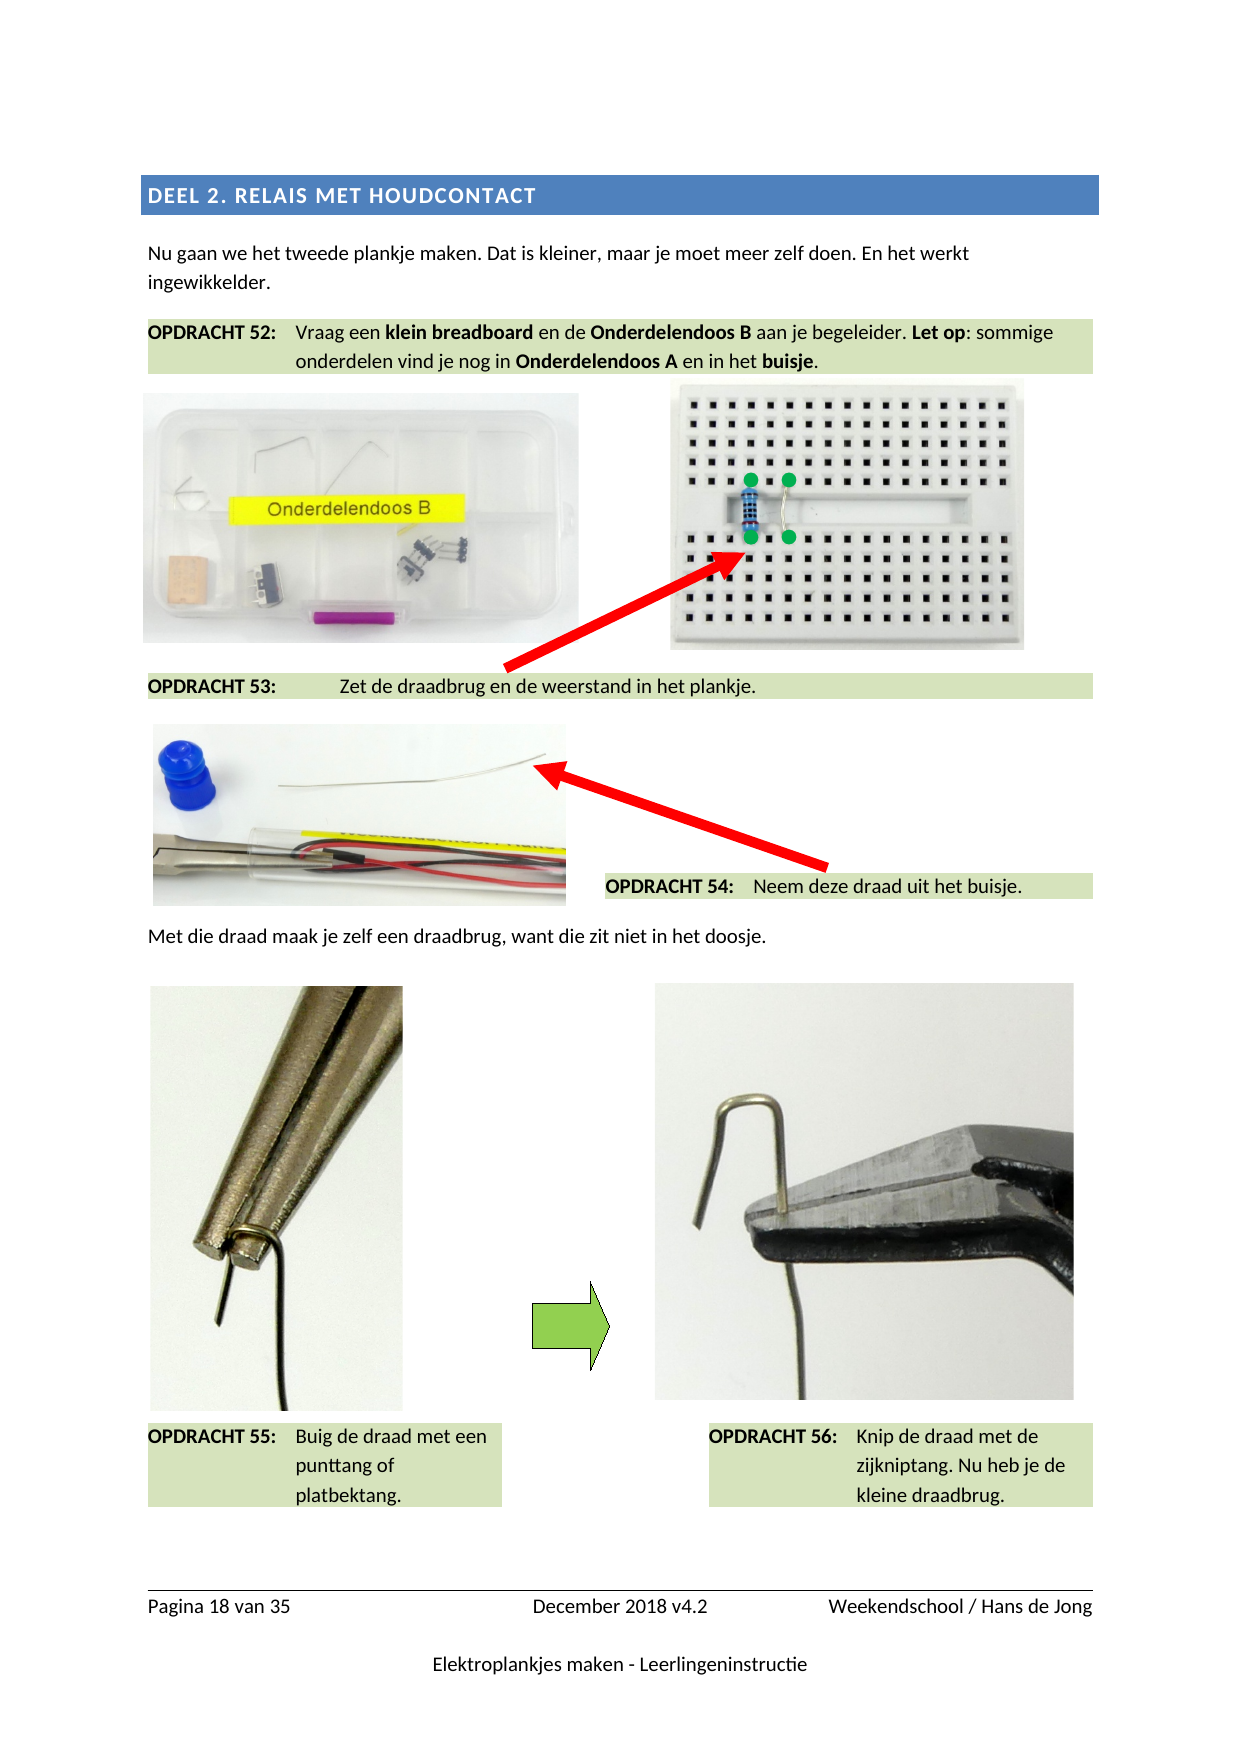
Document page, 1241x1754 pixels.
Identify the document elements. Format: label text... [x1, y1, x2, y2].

text Neem deze draad uit het buisje. [605, 873, 1093, 899]
picture [670, 378, 1025, 650]
text Buig de draad met een punttang of platbektang. [148, 1423, 502, 1507]
subtitle Deel 2. Relais met houdcontact [148, 181, 1093, 209]
text Met die draad maak je zelf een draadbrug, want die zit niet in het doosje. [148, 923, 1093, 949]
picture [153, 724, 566, 906]
text Zet de draadbrug en de weerstand in het plankje. [148, 673, 1093, 699]
picture [143, 393, 579, 643]
picture [654, 983, 1074, 1400]
text Nu gaan we het tweede plankje maken. Dat is kleiner, maar je moet meer zelf doen. En het werkt ingewikkelder. [148, 240, 1093, 295]
text Vraag een klein breadboard en de Onderdelendoos B aan je begeleider. Let op: sommige onderdelen vind je nog in Onderdelendoos A en in het buisje. [148, 319, 1093, 374]
picture [150, 986, 403, 1411]
text Knip de draad met de zijkniptang. Nu heb je de kleine draadbrug. [709, 1423, 1093, 1507]
